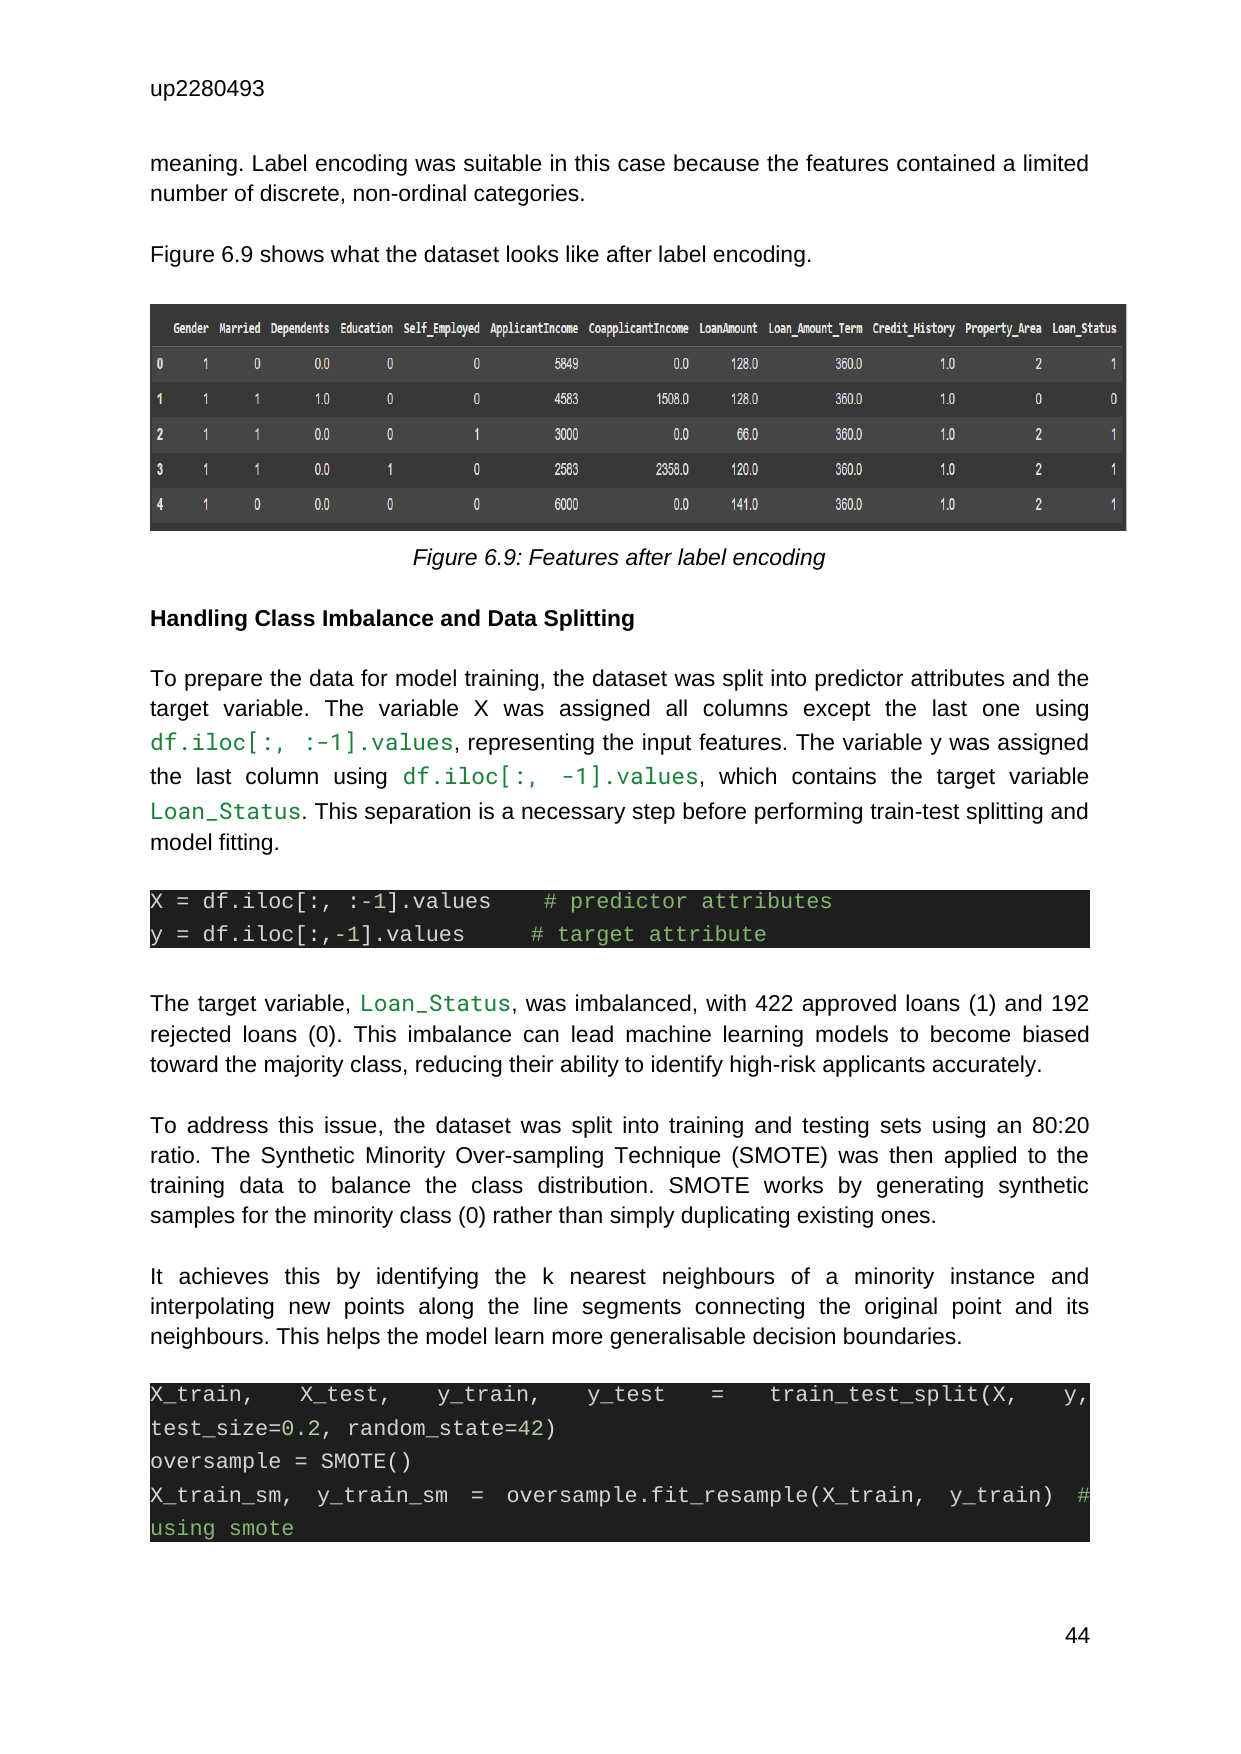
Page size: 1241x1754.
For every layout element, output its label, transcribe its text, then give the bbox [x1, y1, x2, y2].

text y = df.iloc[:,-1].values # target attribute [150, 923, 1090, 948]
text Figure 6.9 shows what the dataset looks like after label encoding. [150, 241, 1090, 267]
text X_train, X_test, y_train, y_test = train_test_split(X, y, test_size=0.2, random_state=42) [150, 1383, 1090, 1442]
text Figure 6.9: Features after label encoding [150, 544, 1090, 570]
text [150, 150, 1090, 207]
text To address this issue, the dataset was split into training and testing sets using an 80:20 ratio. The Synthetic Minority Over-sampling Technique (SMOTE) was then applied to the training data to balance the class distribution. SMOTE works by generating synthetic samples for the minority class (0) rather than simply duplicating existing ones. [150, 1112, 1090, 1228]
text Handling Class Imbalance and Data Splitting [150, 604, 1090, 631]
text oversample = SMOTE() [150, 1450, 1090, 1475]
text It achieves this by identifying the k nearest neighbours of a minority instance and interpolating new points along the line segments connecting the original point and its neighbours. This helps the model learn more generalisable decision boundaries. [150, 1263, 1090, 1349]
text To prepare the data for model training, the dataset was split into predictor attributes and the target variable. The variable X was assigned all columns except the last one using df.iloc[:, :-1].values, representing the input features. The variable y was assigned the last column using df.iloc[:, -1].values, which contains the target variable Loan_Status. This separation is a necessary step before performing train-test splitting and model fitting. [150, 665, 1090, 856]
text X = df.iloc[:, :-1].values # predictor attributes [150, 890, 1090, 914]
text X_train_sm, y_train_sm = oversample.fit_resample(X_train, y_train) # using smote [150, 1484, 1090, 1542]
picture [150, 304, 1127, 531]
text The target variable, Loan_Status, was imbalanced, with 422 approved loans (1) and 192 rejected loans (0). This imbalance can lead machine learning models to become biased toward the majority class, reducing their ability to identify high-risk applicants accurately. [150, 987, 1090, 1077]
